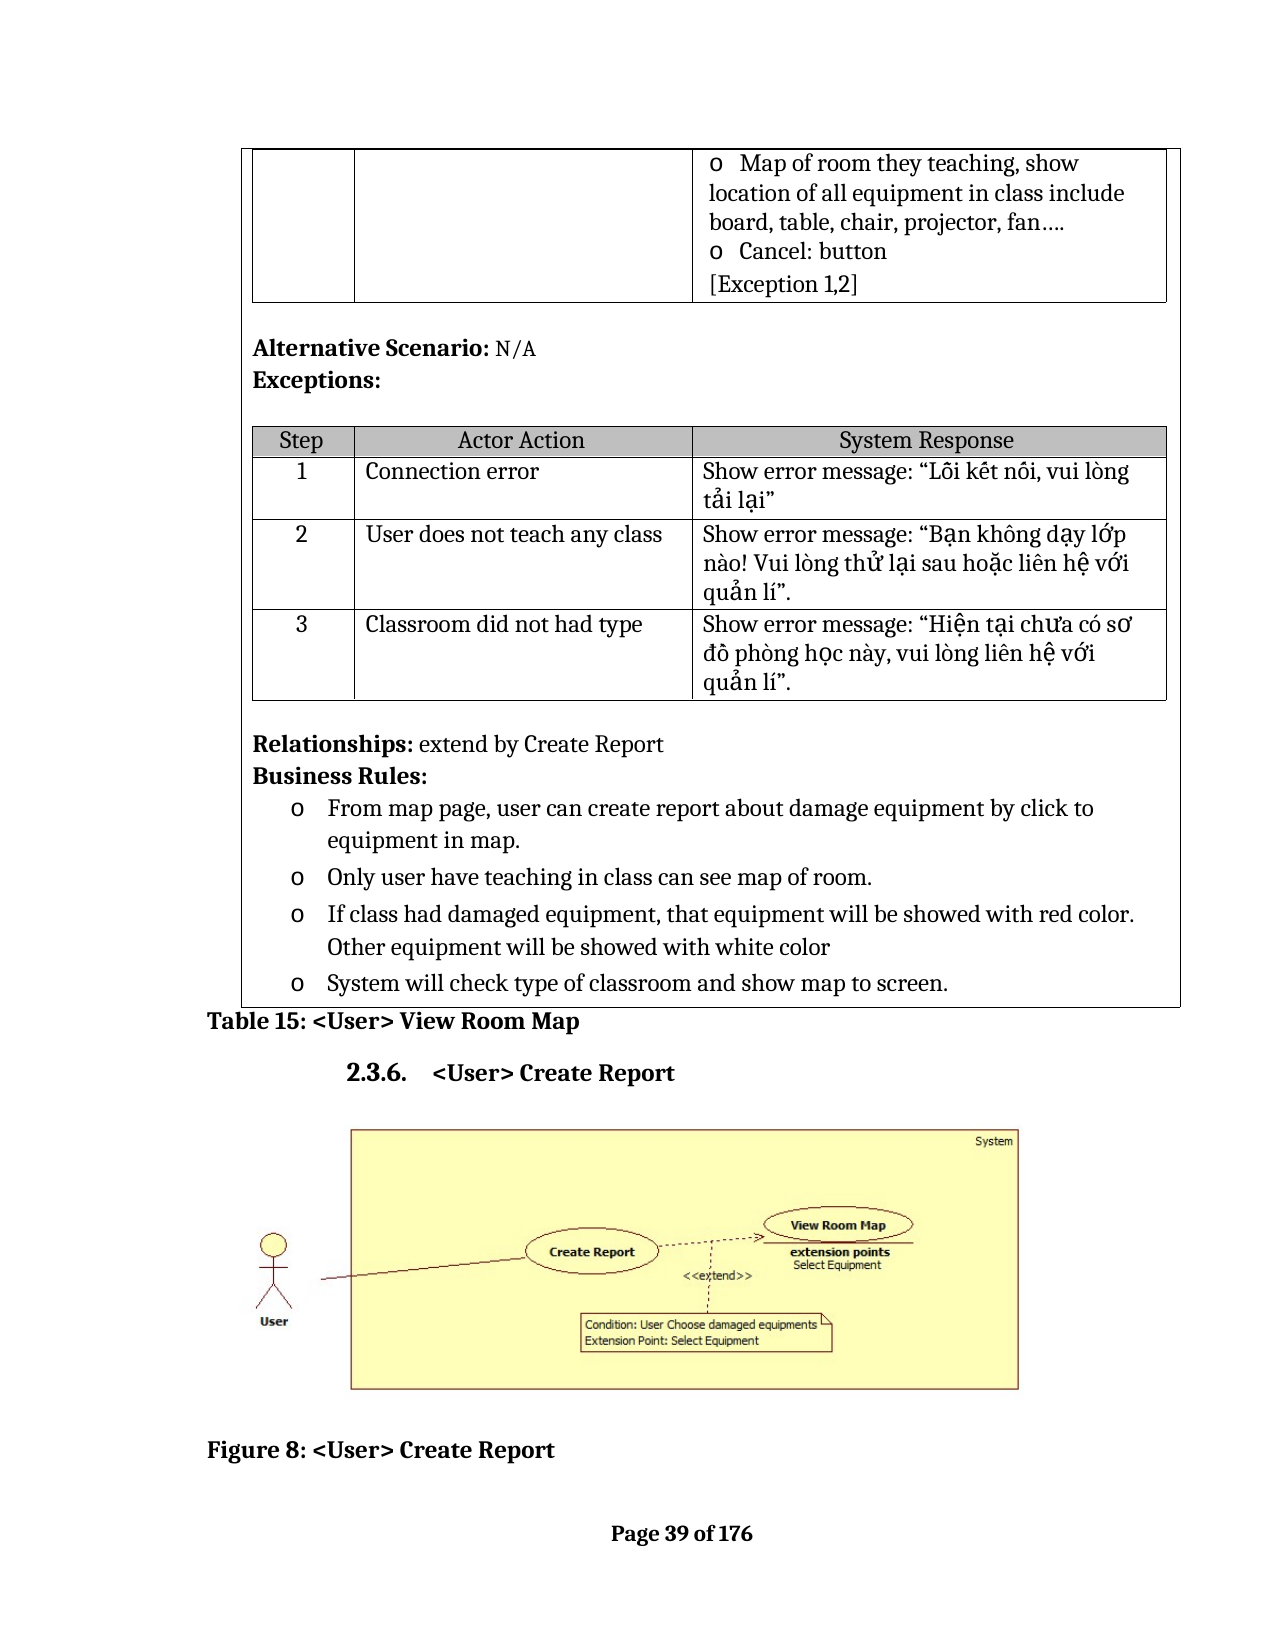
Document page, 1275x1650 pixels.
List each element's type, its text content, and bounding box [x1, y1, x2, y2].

list <User> Create Report [346, 1057, 1157, 1088]
picture [206, 1108, 1040, 1411]
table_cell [242, 149, 1180, 1007]
